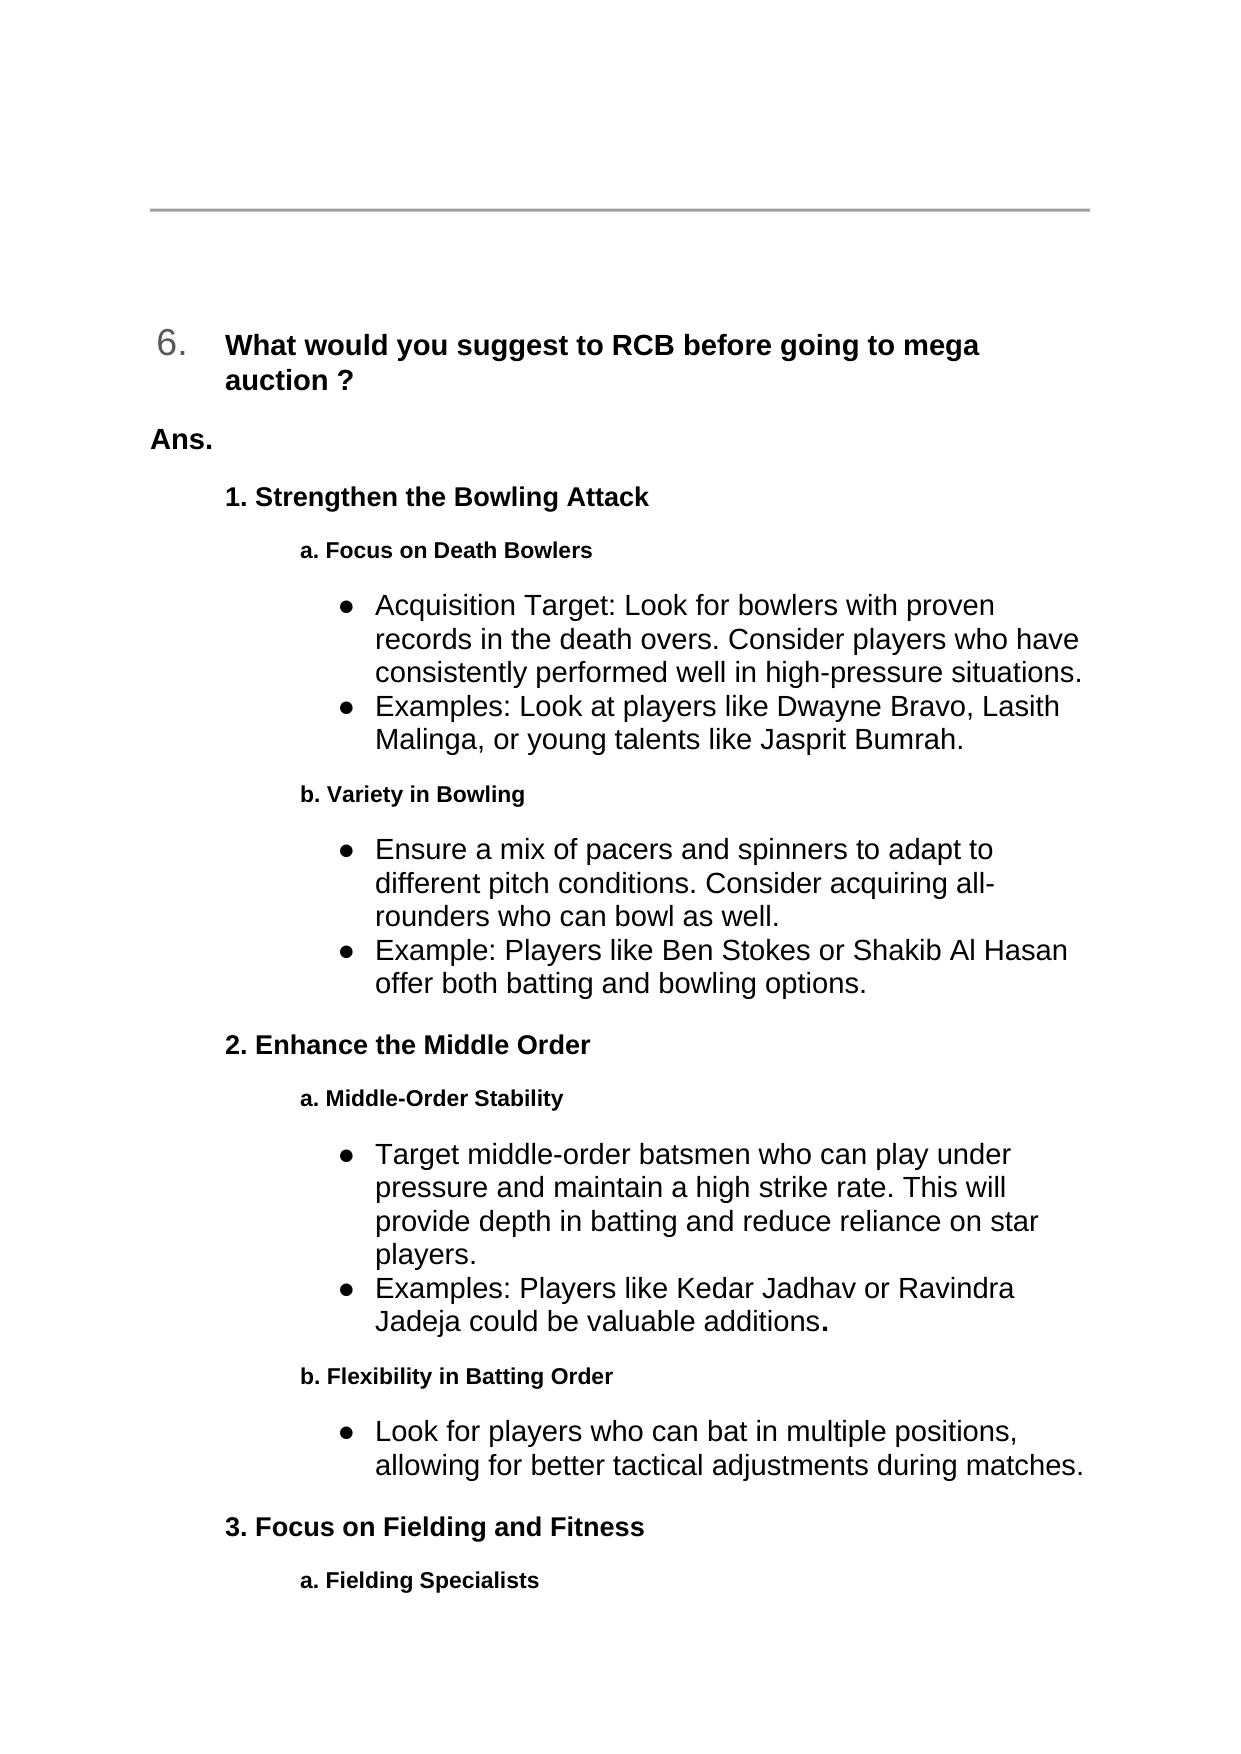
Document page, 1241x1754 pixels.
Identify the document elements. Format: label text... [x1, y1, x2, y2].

text Ans. [150, 422, 1090, 456]
list Examples: Look at players like Dwayne Bravo, Lasith Malinga, or young talents like Jasprit Bumrah. [337, 689, 1090, 756]
subtitle a. Focus on Death Bowlers [225, 537, 1090, 563]
subtitle b. Flexibility in Batting Order [225, 1363, 1090, 1389]
subtitle a. Fielding Specialists [225, 1567, 1090, 1593]
subtitle b. Variety in Bowling [225, 781, 1090, 807]
subtitle 2. Enhance the Middle Order [150, 1029, 1090, 1060]
list Look for players who can bat in multiple positions, allowing for better tactical adjustments during matches. [337, 1414, 1090, 1481]
list Examples: Players like Kedar Jadhav or Ravindra Jadeja could be valuable additions. [337, 1271, 1090, 1338]
list Ensure a mix of pacers and spinners to adapt to different pitch conditions. Consider acquiring all-rounders who can bowl as well. [337, 832, 1090, 933]
list Acquisition Target: Look for bowlers with proven records in the death overs. Consider players who have consistently performed well in high-pressure situations. [337, 588, 1090, 689]
list Target middle-order batsmen who can play under pressure and maintain a high strike rate. This will provide depth in batting and reduce reliance on star players. [337, 1137, 1090, 1271]
text 1. Strengthen the Bowling Attack [150, 481, 1090, 512]
subtitle a. Middle-Order Stability [225, 1085, 1090, 1112]
list What would you suggest to RCB before going to mega auction ? [187, 320, 1090, 397]
subtitle 3. Focus on Fielding and Fitness [150, 1511, 1090, 1542]
list Example: Players like Ben Stokes or Shakib Al Hasan offer both batting and bowling options. [337, 933, 1090, 1000]
